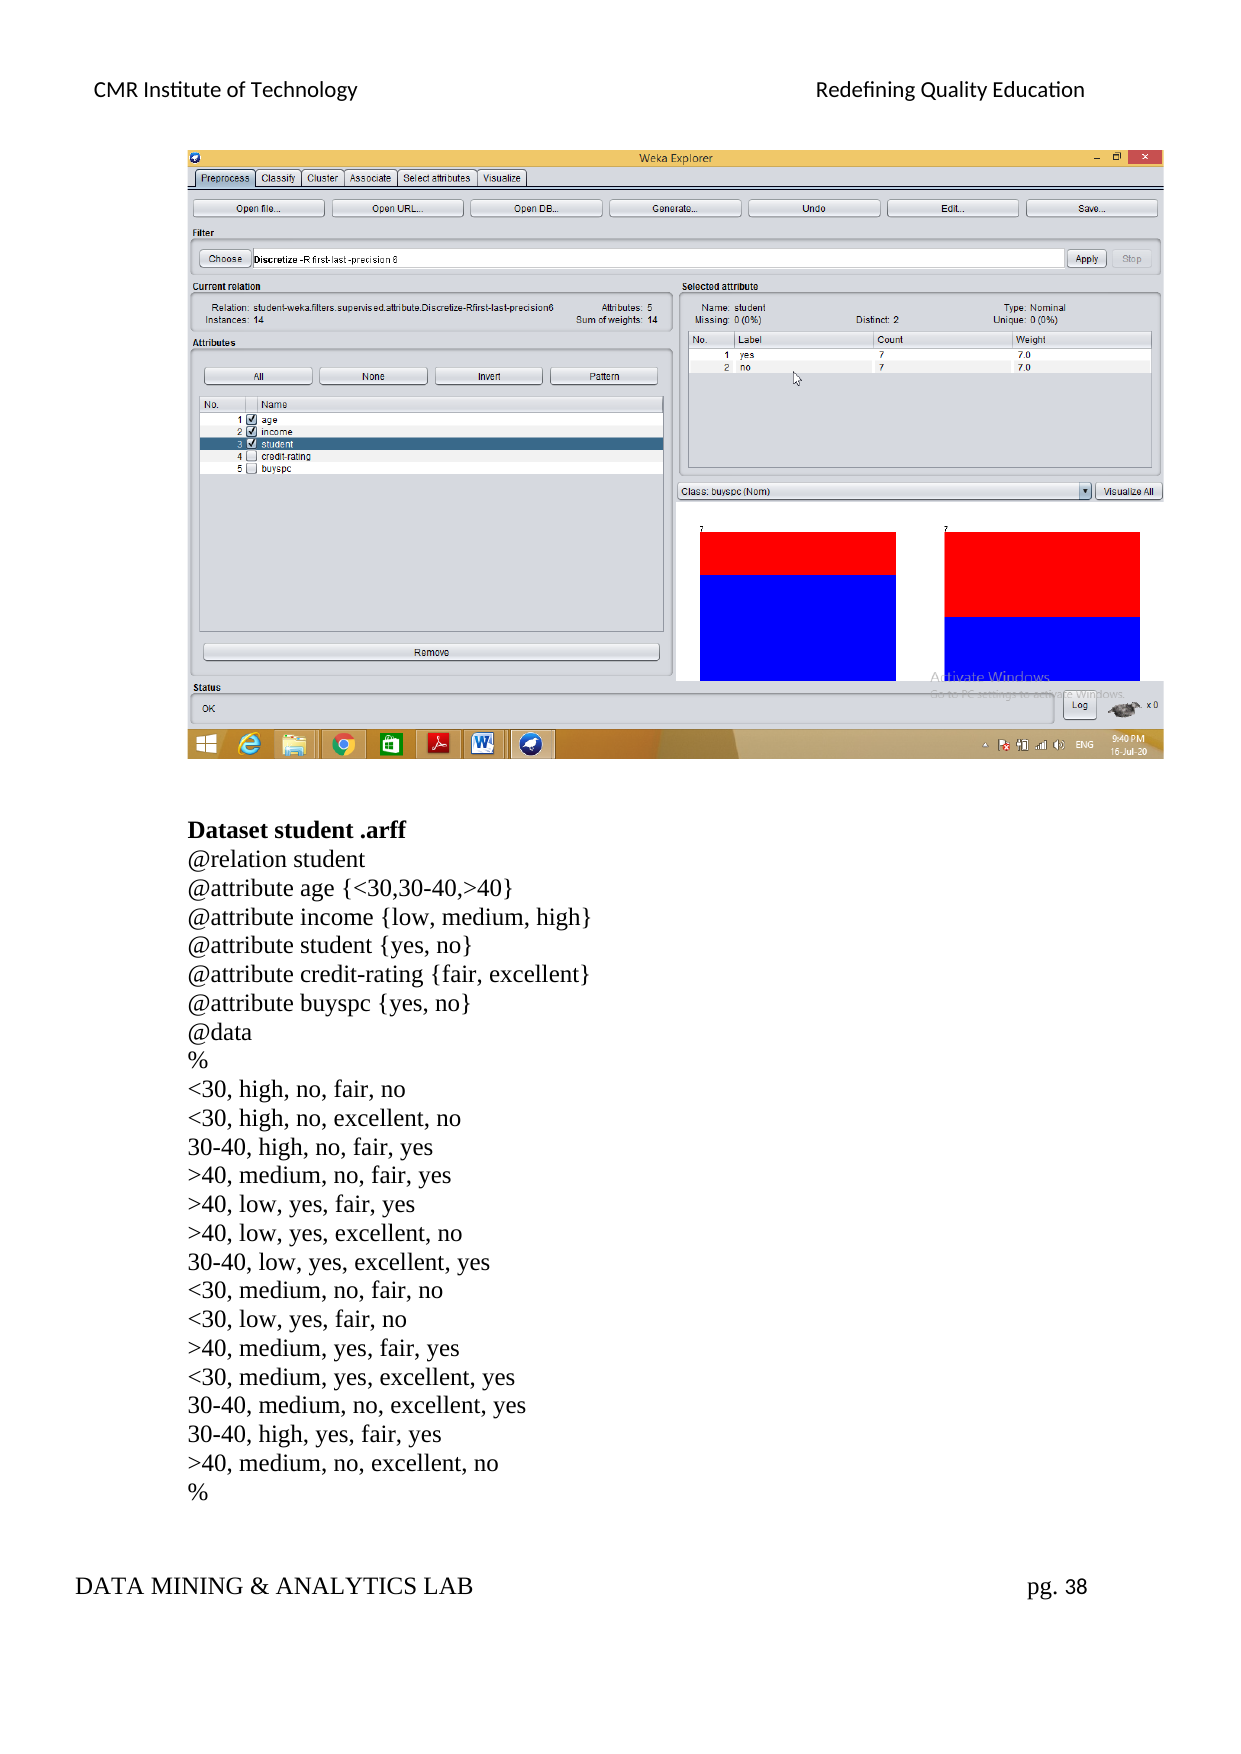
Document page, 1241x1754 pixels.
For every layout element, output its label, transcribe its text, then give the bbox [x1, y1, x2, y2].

picture [187, 150, 1164, 759]
text 30-40, low, yes, excellent, yes [187, 1247, 1128, 1276]
text <30, low, yes, fair, no [187, 1304, 1128, 1333]
text 30-40, high, yes, fair, yes [187, 1419, 1128, 1448]
text >40, medium, no, excellent, no [187, 1448, 1128, 1477]
text @attribute student {yes, no} [187, 931, 1128, 959]
text <30, high, no, fair, no [187, 1074, 1128, 1103]
text % [187, 1477, 1128, 1506]
text >40, low, yes, excellent, no [187, 1218, 1128, 1247]
text 30-40, medium, no, excellent, yes [187, 1391, 1128, 1419]
text @attribute buyspc {yes, no} [187, 988, 1128, 1017]
text @attribute age {<30,30-40,>40} [187, 873, 1128, 902]
text <30, medium, yes, excellent, yes [187, 1362, 1128, 1391]
text @relation student [187, 844, 1128, 873]
text % [187, 1046, 1128, 1074]
text @data [187, 1017, 1128, 1046]
text <30, medium, no, fair, no [187, 1276, 1128, 1304]
text <30, high, no, excellent, no [187, 1103, 1128, 1132]
text >40, medium, no, fair, yes [187, 1161, 1128, 1189]
text >40, low, yes, fair, yes [187, 1189, 1128, 1218]
text @attribute credit-rating {fair, excellent} [187, 959, 1128, 988]
text >40, medium, yes, fair, yes [187, 1333, 1128, 1362]
text Dataset student .arff [187, 816, 1128, 844]
text @attribute income {low, medium, high} [187, 902, 1128, 931]
text 30-40, high, no, fair, yes [187, 1132, 1128, 1161]
